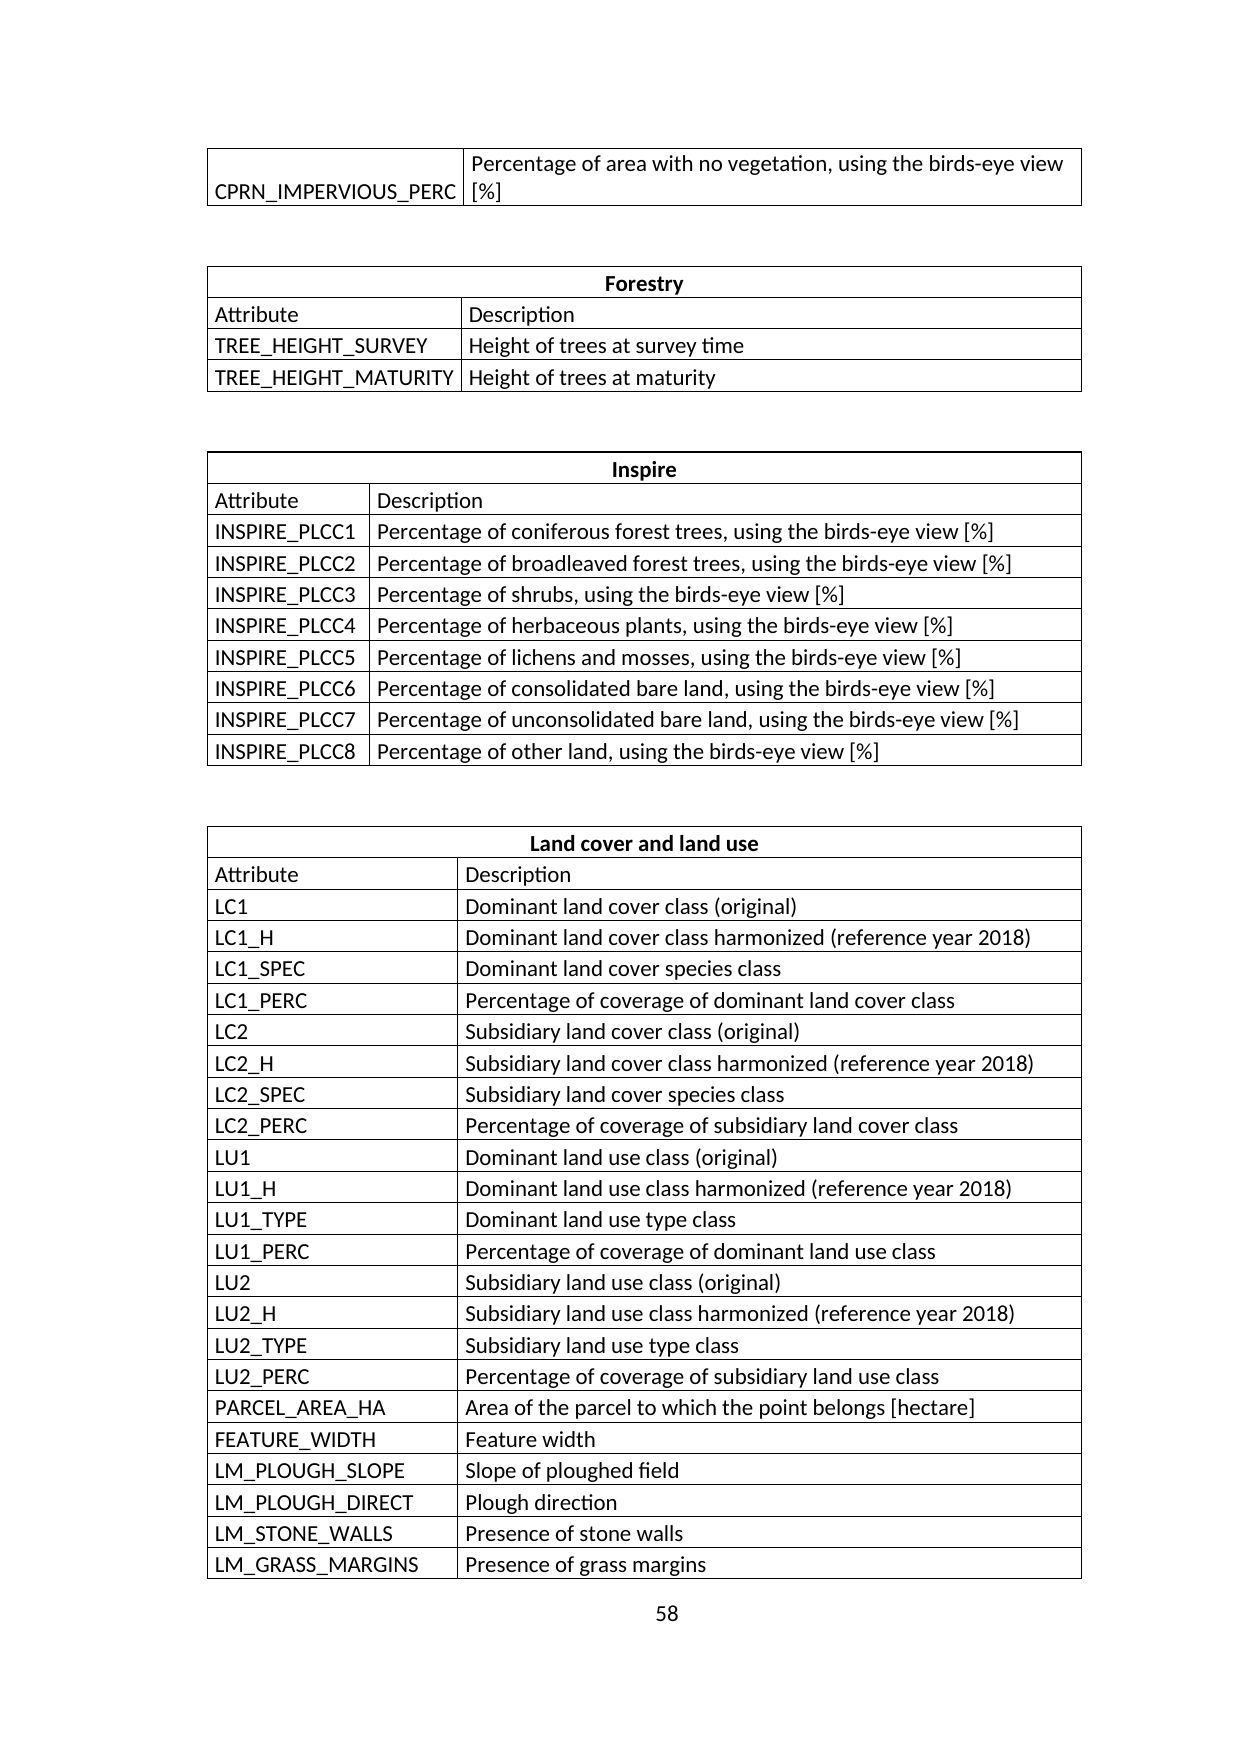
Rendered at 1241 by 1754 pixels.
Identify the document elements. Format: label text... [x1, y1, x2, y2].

table_cell INSPIRE_PLCC8 [208, 735, 369, 765]
table_cell Percentage of herbaceous plants, using the birds-eye view [%] [370, 609, 1081, 639]
table_cell INSPIRE_PLCC4 [208, 609, 369, 639]
table_cell CPRN_IMPERVIOUS_PERC [208, 149, 463, 205]
table_cell Percentage of coverage of dominant land cover class [458, 984, 1081, 1014]
table_cell Percentage of unconsolidated bare land, using the birds-eye view [%] [370, 703, 1081, 734]
table_cell Feature width [458, 1423, 1081, 1453]
table_cell Subsidiary land use type class [458, 1329, 1081, 1359]
table_cell TREE_HEIGHT_SURVEY [208, 329, 461, 359]
table_cell Attribute [208, 298, 461, 328]
table_cell Subsidiary land use class (original) [458, 1266, 1081, 1296]
table_cell LU1_TYPE [208, 1203, 457, 1233]
table_cell Percentage of coverage of subsidiary land use class [458, 1360, 1081, 1390]
table_cell LC2_H [208, 1046, 457, 1077]
table_cell Description [458, 858, 1081, 888]
table_cell LU1_H [208, 1172, 457, 1202]
table_cell Height of trees at survey time [462, 329, 1081, 359]
table_cell Subsidiary land cover species class [458, 1078, 1081, 1108]
table_cell Height of trees at maturity [462, 360, 1081, 391]
table_cell INSPIRE_PLCC1 [208, 515, 369, 546]
table_cell LC1 [208, 890, 457, 920]
table_cell Percentage of coverage of subsidiary land cover class [458, 1109, 1081, 1139]
table_cell PARCEL_AREA_HA [208, 1391, 457, 1422]
table_header Inspire [208, 453, 1081, 483]
table_cell Attribute [208, 484, 369, 514]
table_cell Percentage of consolidated bare land, using the birds-eye view [%] [370, 672, 1081, 702]
table_cell LC2_SPEC [208, 1078, 457, 1108]
table_cell LU2 [208, 1266, 457, 1296]
table_cell LC1_PERC [208, 984, 457, 1014]
table_cell Percentage of other land, using the birds-eye view [%] [370, 735, 1081, 765]
table_cell INSPIRE_PLCC3 [208, 578, 369, 608]
table_cell TREE_HEIGHT_MATURITY [208, 360, 461, 391]
table_cell Percentage of broadleaved forest trees, using the birds-eye view [%] [370, 547, 1081, 577]
table_cell Subsidiary land use class harmonized (reference year 2018) [458, 1297, 1081, 1327]
table_cell Percentage of coniferous forest trees, using the birds-eye view [%] [370, 515, 1081, 546]
table_cell Dominant land cover species class [458, 952, 1081, 983]
table_header Forestry [208, 267, 1081, 297]
table_cell LC2 [208, 1015, 457, 1045]
table_cell INSPIRE_PLCC2 [208, 547, 369, 577]
table_header Land cover and land use [208, 827, 1081, 857]
table_cell Description [370, 484, 1081, 514]
table_cell LU2_PERC [208, 1360, 457, 1390]
table_cell LM_STONE_WALLS [208, 1517, 457, 1547]
table_cell LU2_TYPE [208, 1329, 457, 1359]
table_cell FEATURE_WIDTH [208, 1423, 457, 1453]
table_cell Subsidiary land cover class harmonized (reference year 2018) [458, 1046, 1081, 1077]
table_cell Presence of stone walls [458, 1517, 1081, 1547]
table_cell Dominant land use class harmonized (reference year 2018) [458, 1172, 1081, 1202]
table_cell INSPIRE_PLCC6 [208, 672, 369, 702]
table_cell Attribute [208, 858, 457, 888]
table_cell Dominant land cover class harmonized (reference year 2018) [458, 921, 1081, 951]
table_cell Area of the parcel to which the point belongs [hectare] [458, 1391, 1081, 1422]
table_cell LC2_PERC [208, 1109, 457, 1139]
table_cell LM_PLOUGH_SLOPE [208, 1454, 457, 1484]
table_cell Percentage of shrubs, using the birds-eye view [%] [370, 578, 1081, 608]
table_cell LM_PLOUGH_DIRECT [208, 1485, 457, 1516]
table_cell Description [462, 298, 1081, 328]
table_cell Subsidiary land cover class (original) [458, 1015, 1081, 1045]
table_cell Dominant land cover class (original) [458, 890, 1081, 920]
table_cell Percentage of area with no vegetation, using the birds-eye view [%] [464, 149, 1081, 205]
table_cell INSPIRE_PLCC7 [208, 703, 369, 734]
table_cell Percentage of lichens and mosses, using the birds-eye view [%] [370, 641, 1081, 671]
table_cell LU2_H [208, 1297, 457, 1327]
table_cell LC1_H [208, 921, 457, 951]
table_cell Percentage of coverage of dominant land use class [458, 1235, 1081, 1265]
table_cell Dominant land use type class [458, 1203, 1081, 1233]
table_cell LU1 [208, 1140, 457, 1171]
table_cell Presence of grass margins [458, 1548, 1081, 1578]
table_cell Slope of ploughed field [458, 1454, 1081, 1484]
table_cell Plough direction [458, 1485, 1081, 1516]
table_cell LC1_SPEC [208, 952, 457, 983]
table_cell Dominant land use class (original) [458, 1140, 1081, 1171]
table_cell LM_GRASS_MARGINS [208, 1548, 457, 1578]
table_cell INSPIRE_PLCC5 [208, 641, 369, 671]
table_cell LU1_PERC [208, 1235, 457, 1265]
